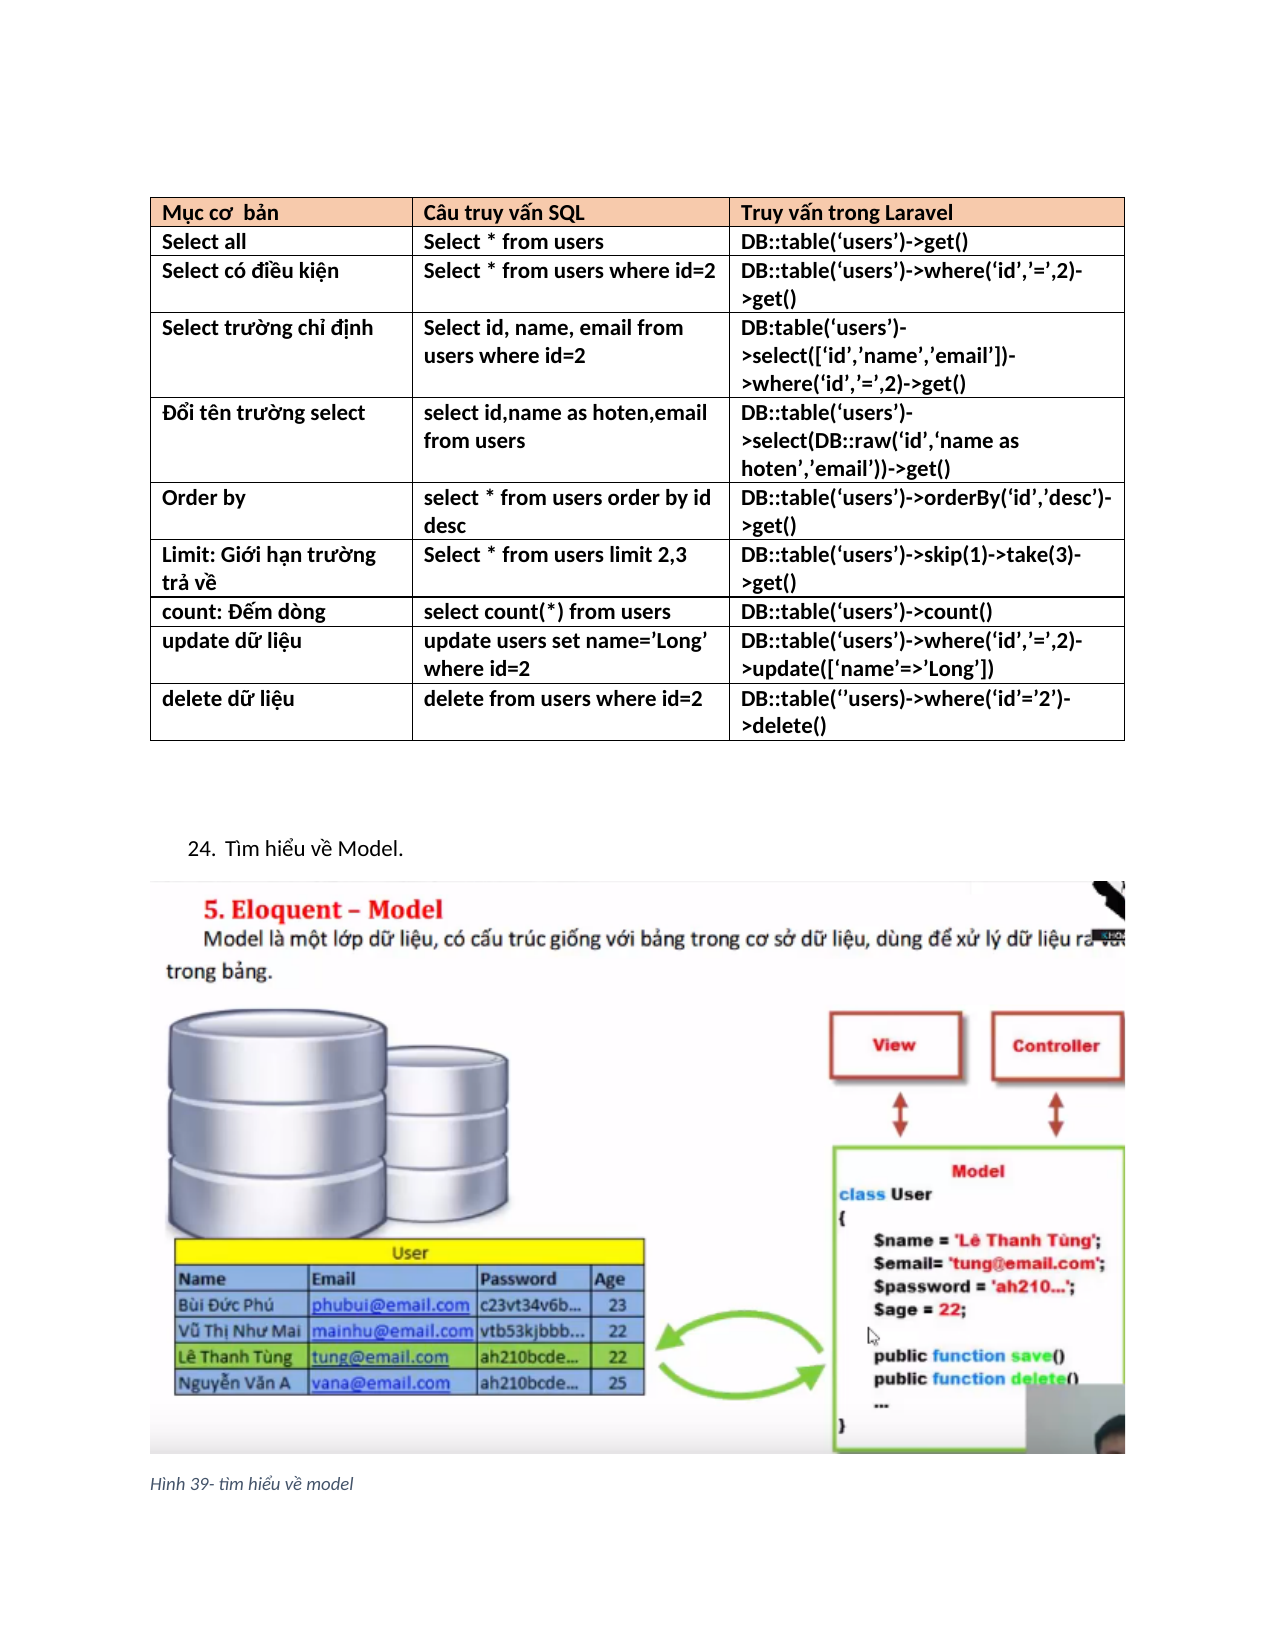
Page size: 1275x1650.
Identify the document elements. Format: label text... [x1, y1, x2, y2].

table_cell DB::table(‘users’)->select(DB::raw(‘id’,‘name as hoten’,’email’))->get() [730, 398, 1124, 482]
table_cell Order by [151, 483, 412, 539]
table_cell Select * from users [413, 227, 729, 255]
table_cell DB::table(‘users’)->where(‘id’,’=’,2)->update([‘name’=>’Long’]) [730, 627, 1124, 683]
table_cell select * from users order by id desc [413, 483, 729, 539]
table_cell Đổi tên trường select [151, 398, 412, 482]
table_header Câu truy vấn SQL [413, 198, 729, 226]
list Tìm hiểu về Model. [187, 834, 1125, 862]
picture [150, 881, 1125, 1454]
table_cell DB::table(‘users’)->where(‘id’,’=’,2)->get() [730, 256, 1124, 312]
table_cell DB:table(‘users’)->select([‘id’,’name’,’email’])->where(‘id’,’=’,2)->get() [730, 313, 1124, 397]
table_cell Select có điều kiện [151, 256, 412, 312]
table_header Truy vấn trong Laravel [730, 198, 1124, 226]
table_cell DB::table(‘users’)->count() [730, 598, 1124, 626]
table_cell Select id, name, email from users where id=2 [413, 313, 729, 397]
table_cell DB::table(‘users’)->orderBy(‘id’,’desc’)->get() [730, 483, 1124, 539]
table_cell Select all [151, 227, 412, 255]
table_cell DB::table(‘’users)->where(‘id’=’2’)->delete() [730, 684, 1124, 740]
table_cell count: Đếm dòng [151, 598, 412, 626]
text Hình 39- tìm hiểu về model [150, 1472, 1125, 1495]
table_cell delete from users where id=2 [413, 684, 729, 740]
table_cell Select * from users limit 2,3 [413, 540, 729, 596]
table_cell DB::table(‘users’)->skip(1)->take(3)->get() [730, 540, 1124, 596]
table_cell select id,name as hoten,email from users [413, 398, 729, 482]
table_cell Limit: Giới hạn trường trả về [151, 540, 412, 596]
table_header Mục cơ bản [151, 198, 412, 226]
table_cell select count(*) from users [413, 598, 729, 626]
table_cell update dữ liệu [151, 627, 412, 683]
table_cell delete dữ liệu [151, 684, 412, 740]
table_cell update users set name=’Long’ where id=2 [413, 627, 729, 683]
table_cell Select * from users where id=2 [413, 256, 729, 312]
table_cell DB::table(‘users’)->get() [730, 227, 1124, 255]
table_cell Select trường chỉ định [151, 313, 412, 397]
